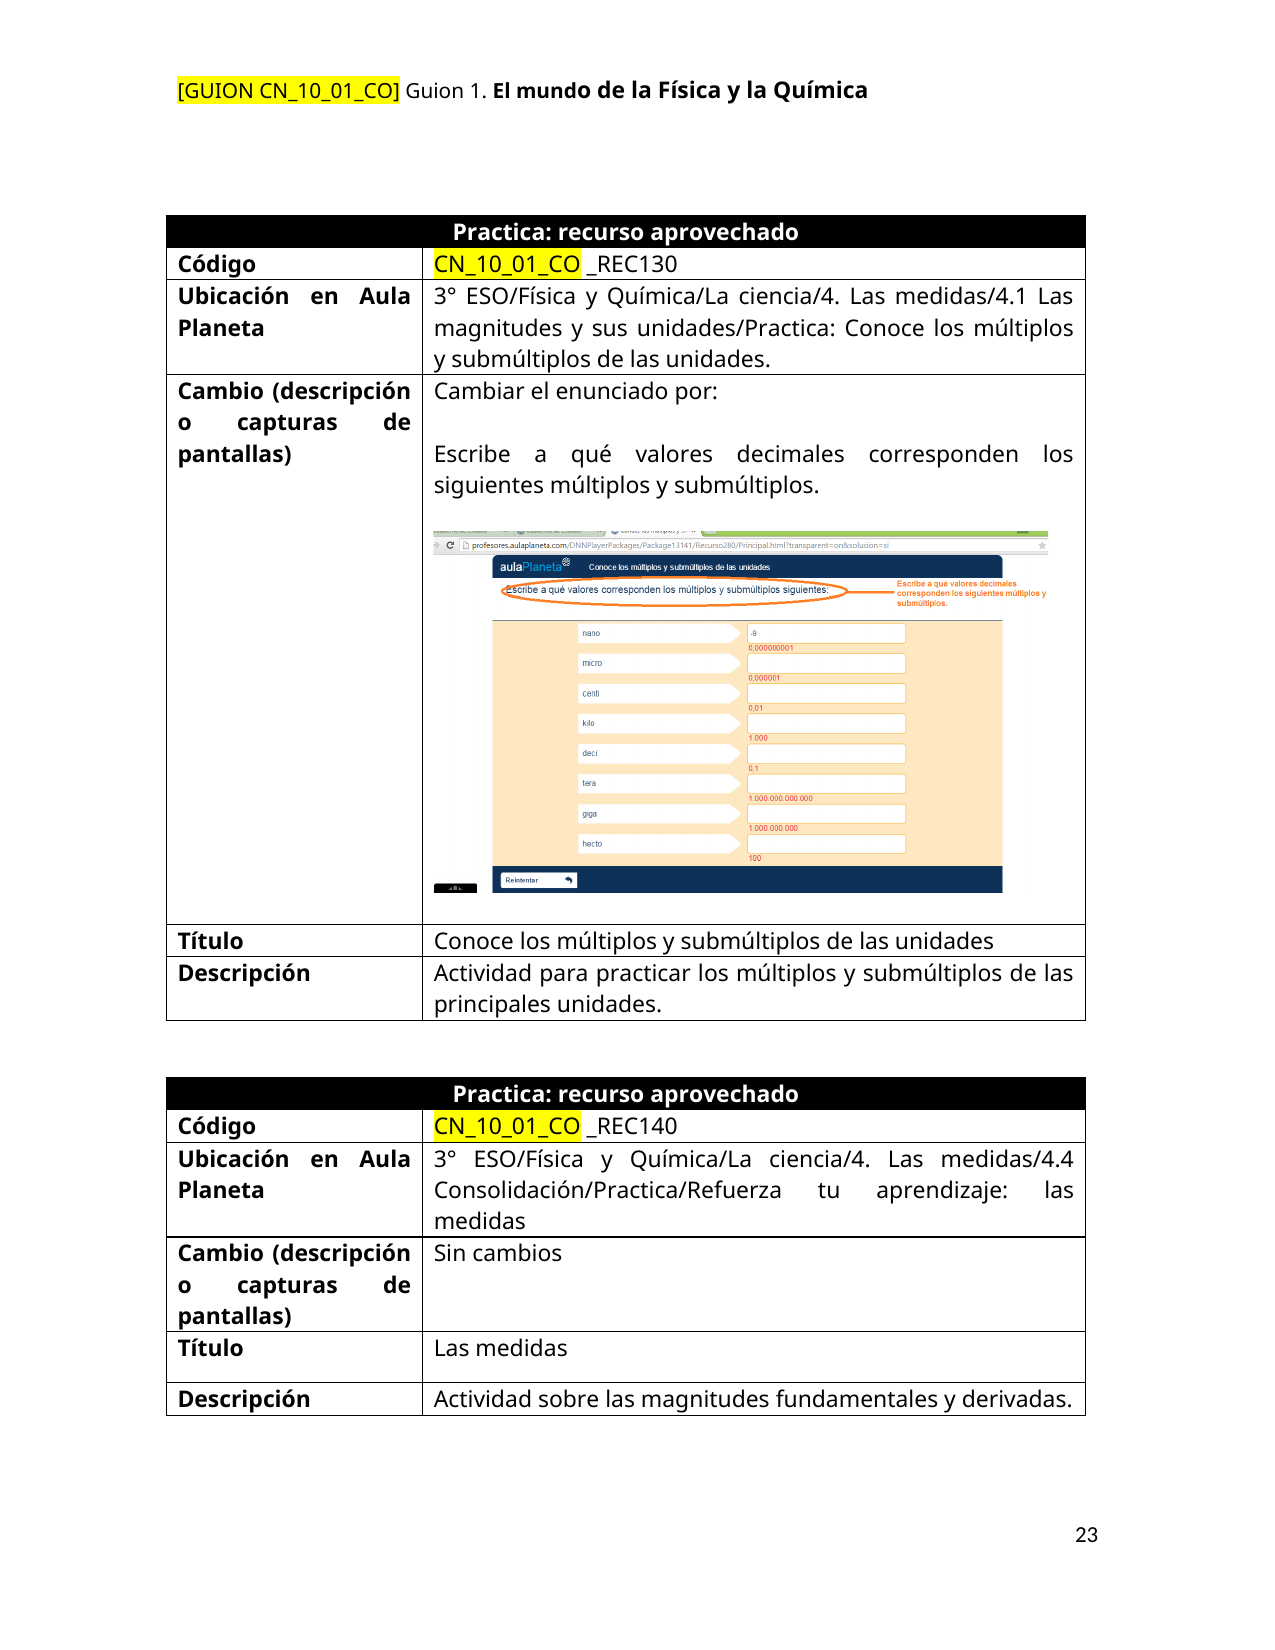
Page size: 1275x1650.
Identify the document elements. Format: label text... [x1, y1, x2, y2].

picture [433, 531, 1049, 893]
table_cell Sin cambios [423, 1238, 1085, 1331]
table_cell Código [167, 248, 422, 279]
table_cell Actividad para practicar los múltiplos y submúltiplos de las principales unidades. [423, 957, 1085, 1020]
table_cell Descripción [167, 1383, 422, 1414]
table_cell 3° ESO/Física y Química/La ciencia/4. Las medidas/4.1 Las magnitudes y sus unidades/Practica: Conoce los múltiplos y submúltiplos de las unidades. [423, 280, 1085, 374]
table_header Practica: recurso aprovechado [167, 216, 1085, 247]
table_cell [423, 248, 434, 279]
table_cell Cambiar el enunciado por: Escribe a qué valores decimales corresponden los siguientes múltiplos y submúltiplos. [423, 375, 1085, 924]
table_cell Cambio (descripción o capturas de pantallas) [167, 1238, 422, 1331]
table_header Practica: recurso aprovechado [167, 1078, 1085, 1109]
table_cell Título [167, 925, 422, 956]
table_cell Descripción [167, 957, 422, 1020]
table_cell Código [167, 1110, 422, 1142]
table_cell Ubicación en Aula Planeta [167, 280, 422, 374]
table_cell Cambio (descripción o capturas de pantallas) [167, 375, 422, 924]
table_cell Las medidas [423, 1332, 1085, 1382]
table_cell CN_10_01_CO _REC130 [581, 248, 1085, 279]
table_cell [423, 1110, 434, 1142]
table_cell Actividad sobre las magnitudes fundamentales y derivadas. [423, 1383, 1085, 1414]
table_cell Conoce los múltiplos y submúltiplos de las unidades [423, 925, 1085, 956]
table_cell Ubicación en Aula Planeta [167, 1143, 422, 1236]
table_cell CN_10_01_CO _REC140 [581, 1110, 1085, 1142]
table_cell Título [167, 1332, 422, 1382]
table_cell 3° ESO/Física y Química/La ciencia/4. Las medidas/4.4 Consolidación/Practica/Refuerza tu aprendizaje: las medidas [423, 1143, 1085, 1236]
